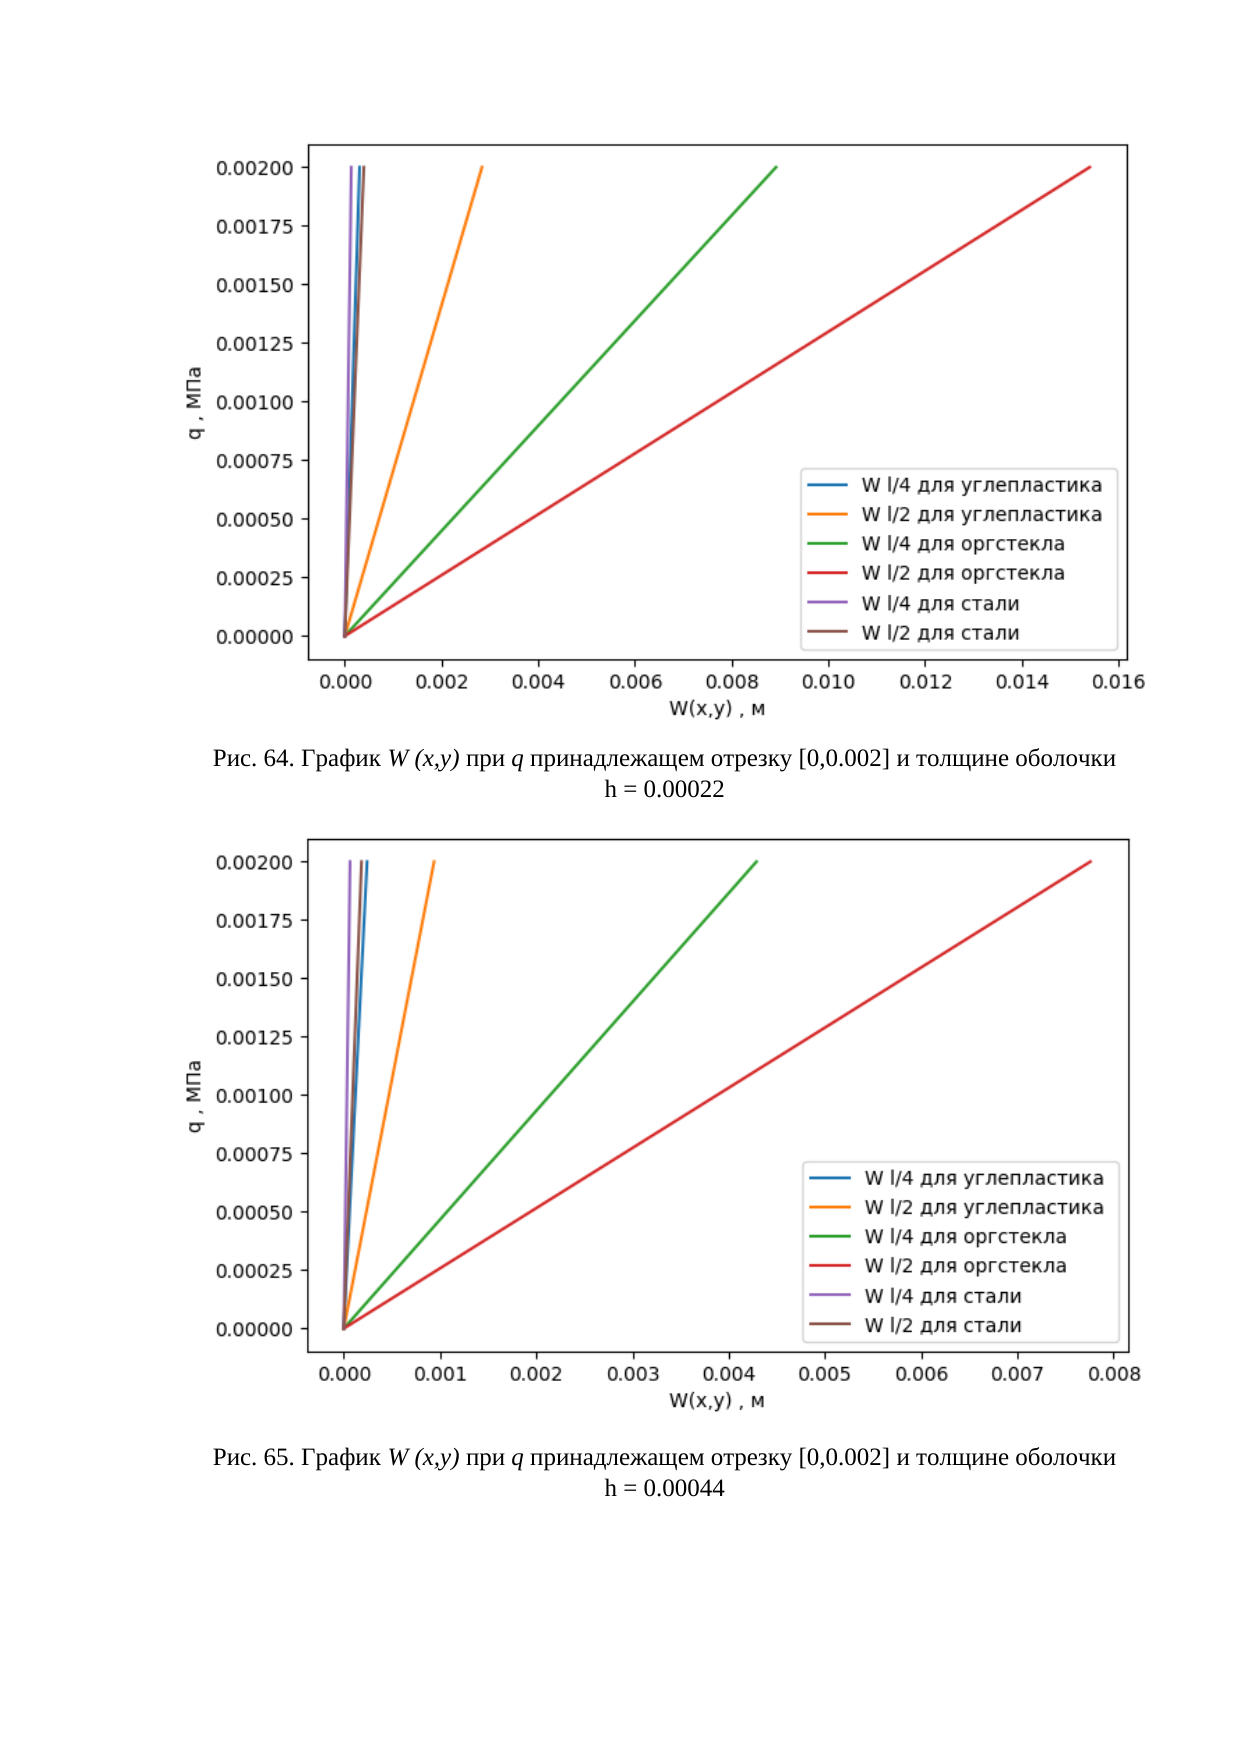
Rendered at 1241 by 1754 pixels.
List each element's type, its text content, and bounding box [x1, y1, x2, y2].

picture [177, 118, 1152, 725]
text Рис. 64. График W (x,y) при q принадлежащем отрезку [0,0.002] и толщине оболочки h = 0.00022 [177, 743, 1152, 803]
text Рис. 65. График W (x,y) при q принадлежащем отрезку [0,0.002] и толщине оболочки h = 0.00044 [177, 1442, 1152, 1502]
picture [177, 822, 1152, 1424]
